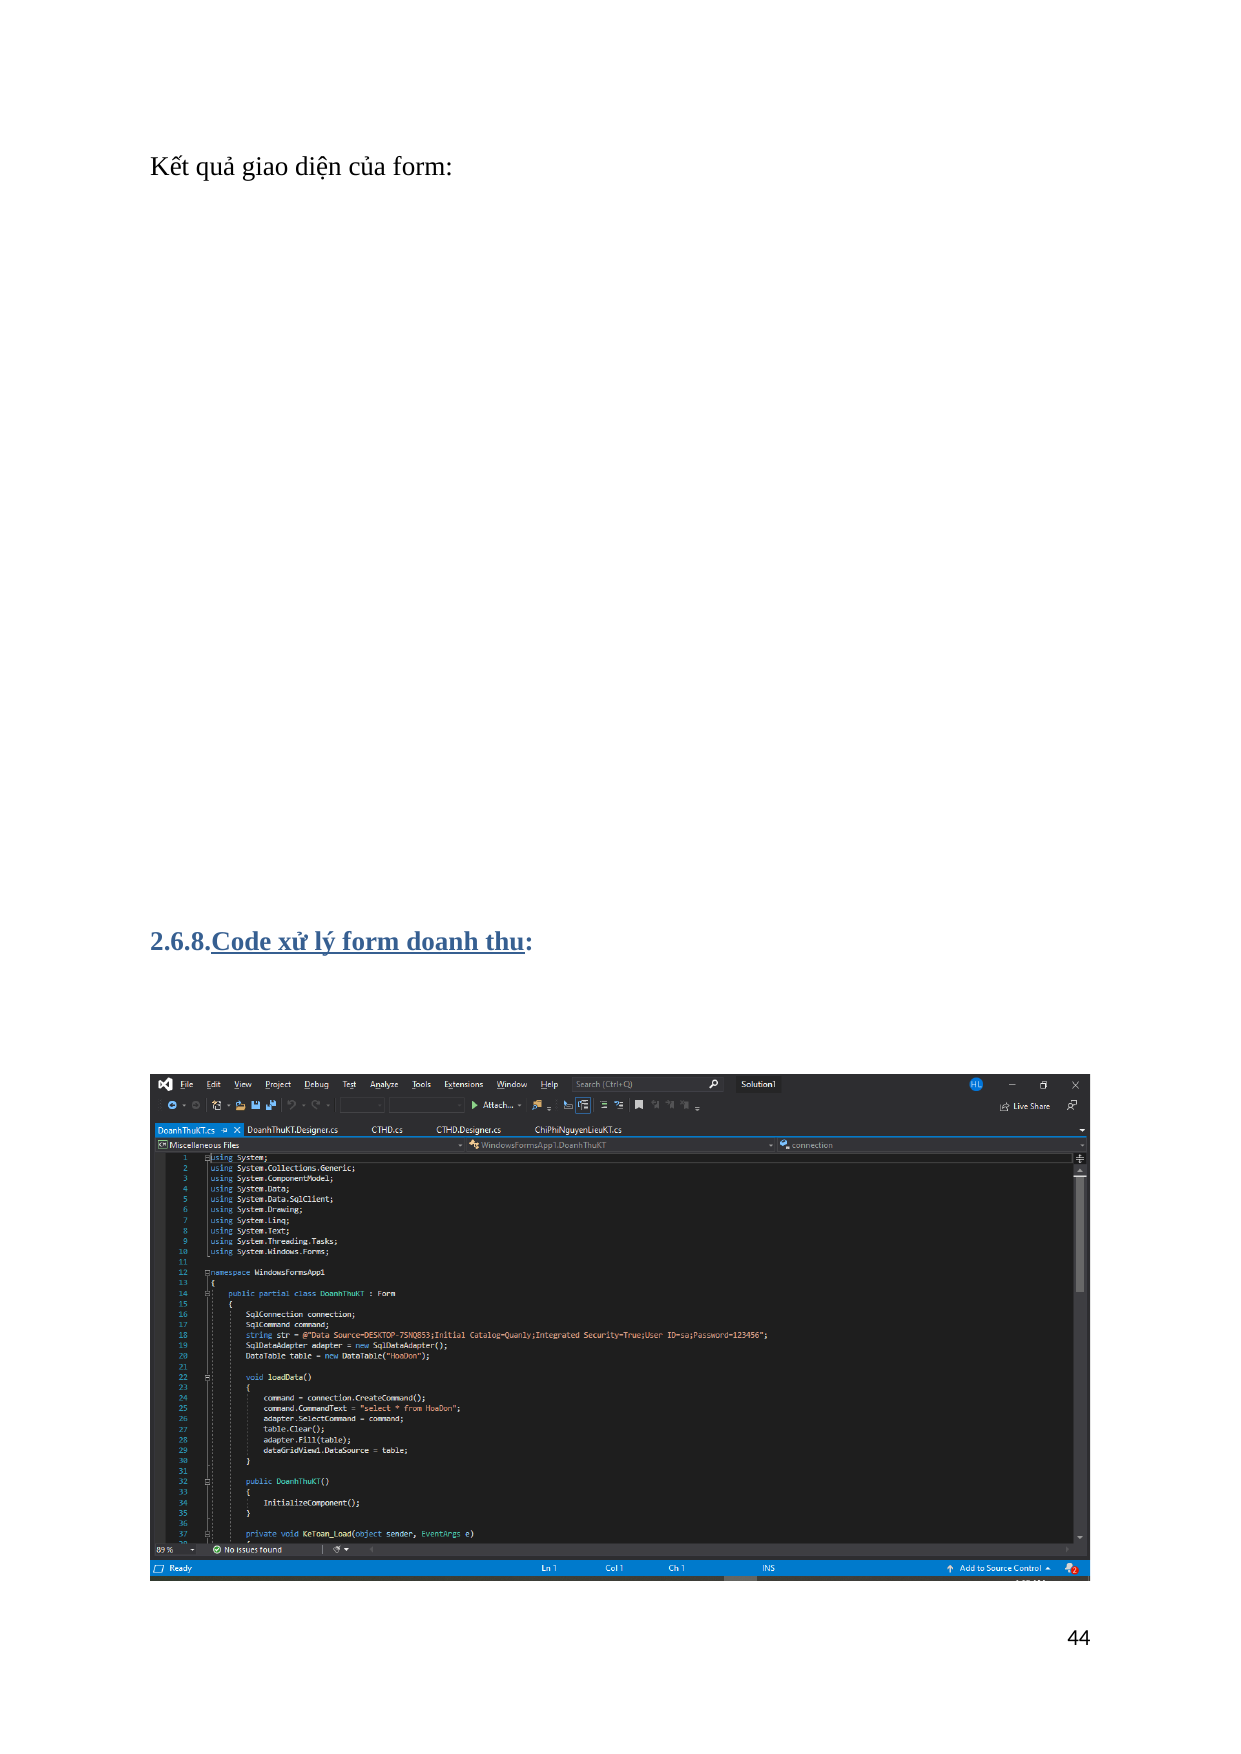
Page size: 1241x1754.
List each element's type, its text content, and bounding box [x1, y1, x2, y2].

subtitle 2.6.8.Code xử lý form doanh thu: [150, 925, 1090, 956]
text Kết quả giao diện của form: [150, 150, 1090, 181]
picture [150, 1074, 1091, 1581]
